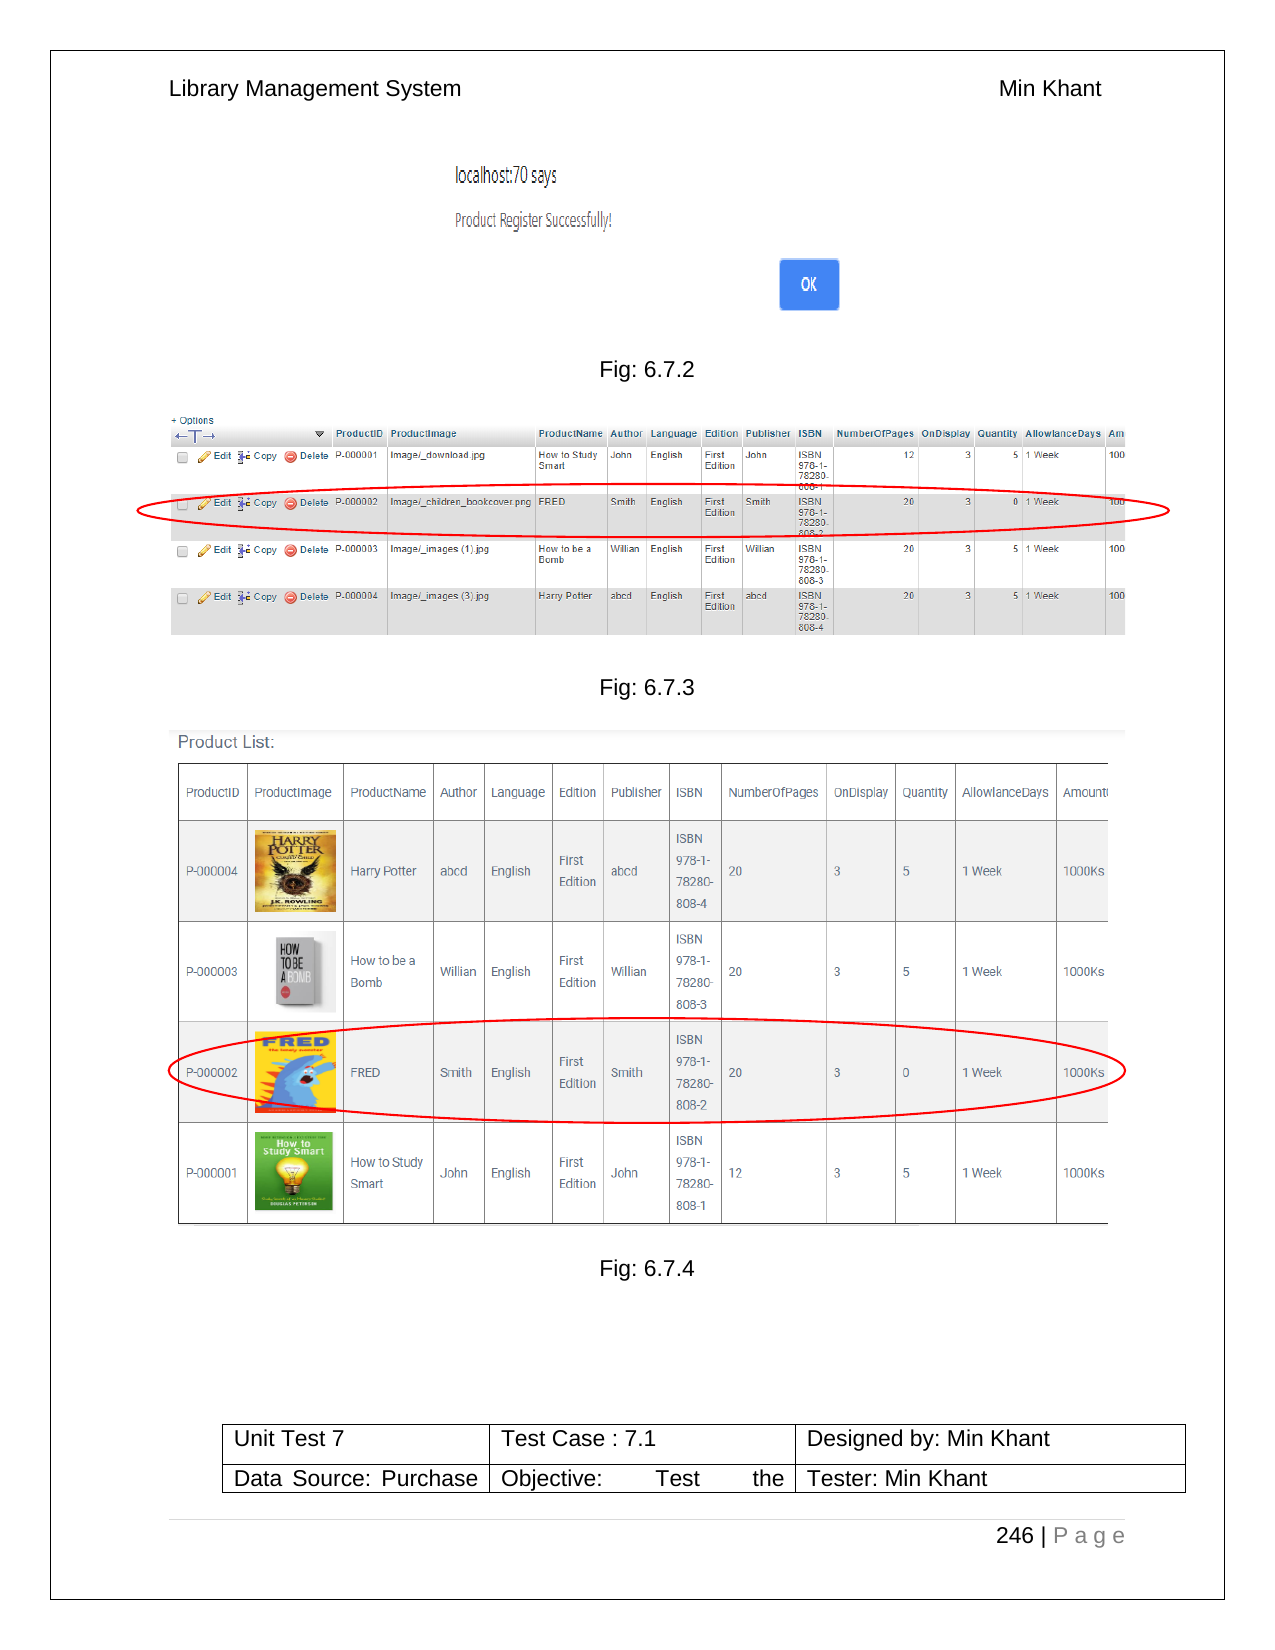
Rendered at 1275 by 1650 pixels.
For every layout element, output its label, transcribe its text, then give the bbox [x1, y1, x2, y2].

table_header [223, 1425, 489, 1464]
picture [168, 1075, 1125, 1226]
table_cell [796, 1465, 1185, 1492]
picture [168, 486, 1125, 536]
picture [170, 1020, 1123, 1121]
picture [446, 150, 848, 326]
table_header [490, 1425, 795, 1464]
text Fig: 6.7.4 [169, 1255, 1125, 1282]
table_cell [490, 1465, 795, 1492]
text Fig: 6.7.3 [169, 674, 1125, 701]
picture [168, 730, 1125, 1066]
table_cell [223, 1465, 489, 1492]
picture [168, 521, 1125, 645]
picture [168, 412, 1125, 500]
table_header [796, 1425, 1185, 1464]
text Fig: 6.7.2 [169, 356, 1125, 382]
